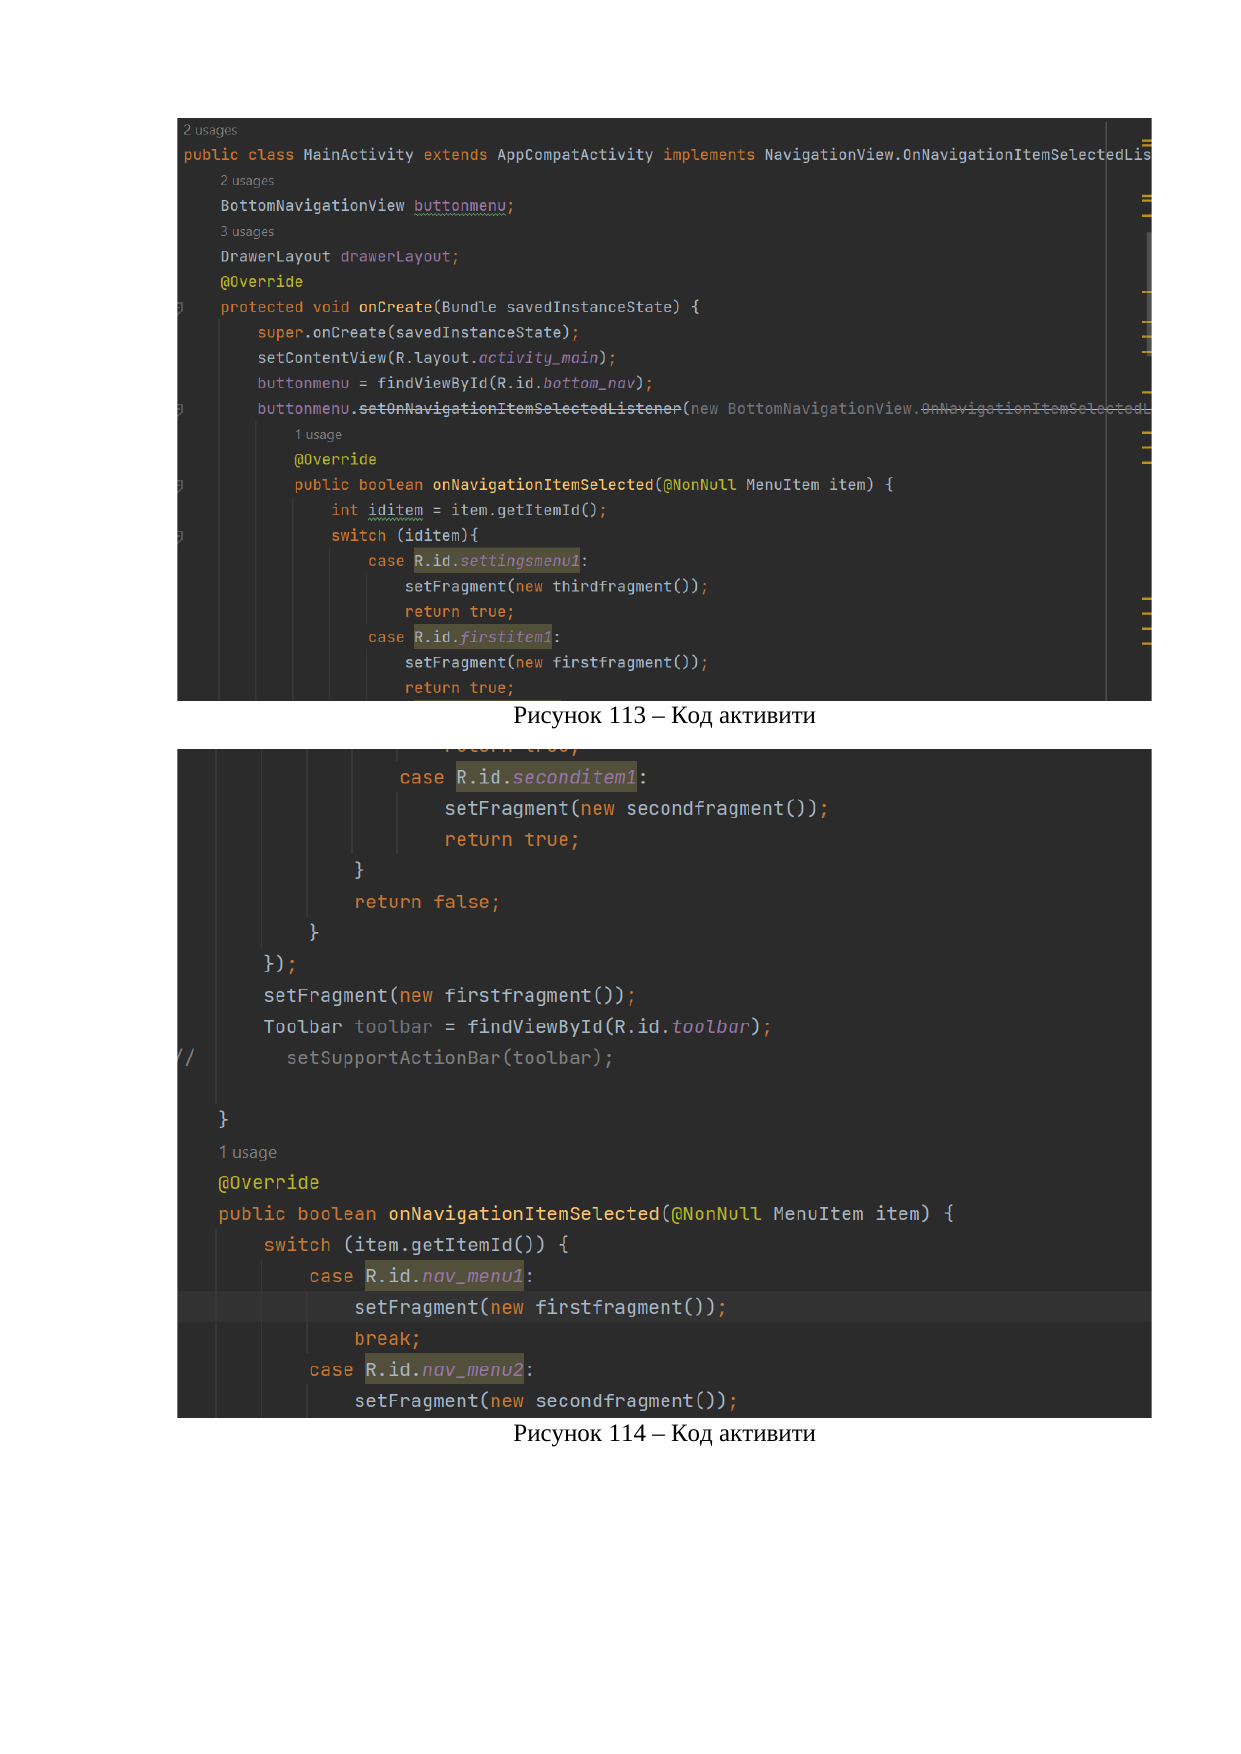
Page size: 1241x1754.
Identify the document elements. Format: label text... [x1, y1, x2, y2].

picture [177, 749, 1152, 1418]
text Рисунок 113 – Код активити [177, 701, 1152, 729]
picture [177, 118, 1152, 701]
text Рисунок 114 – Код активити [177, 1418, 1152, 1446]
